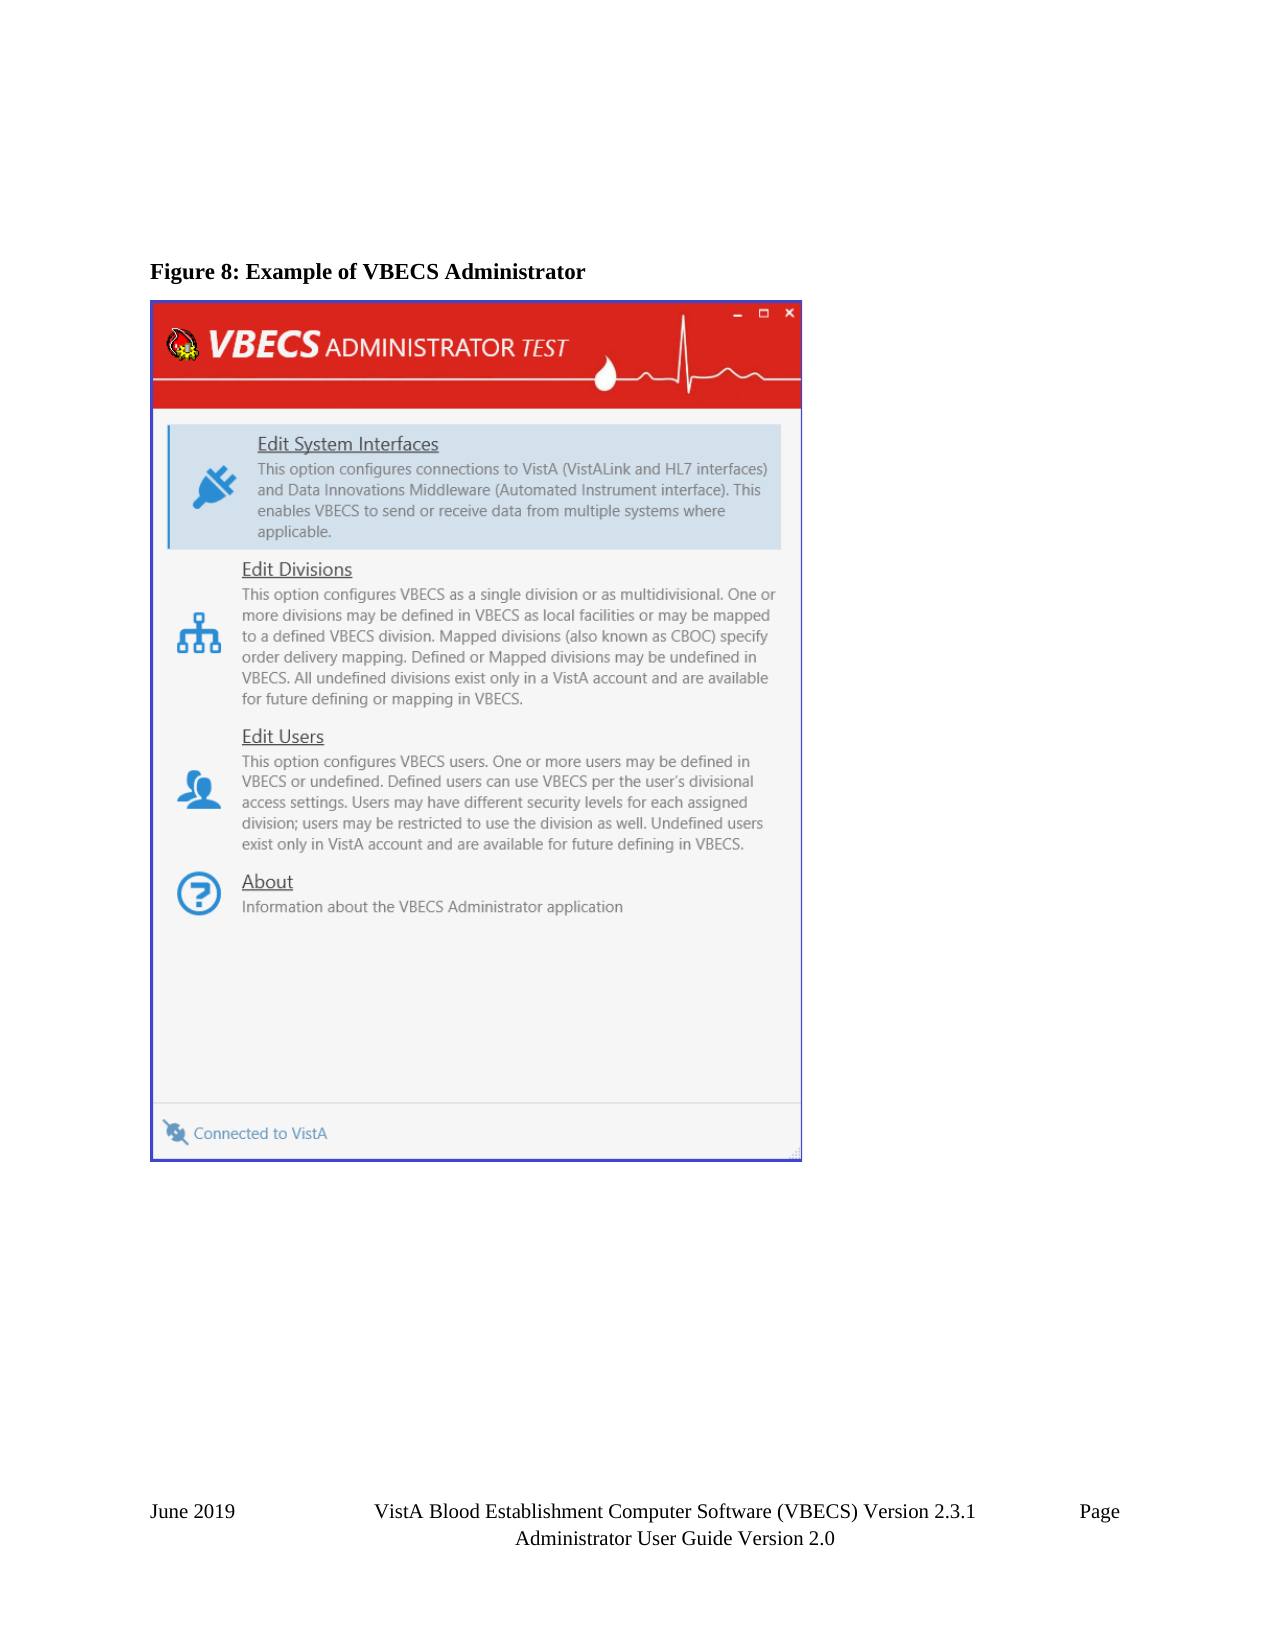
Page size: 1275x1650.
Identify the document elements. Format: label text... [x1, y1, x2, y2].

picture [150, 300, 803, 1162]
text Figure 8: Example of VBECS Administrator [150, 258, 1125, 284]
